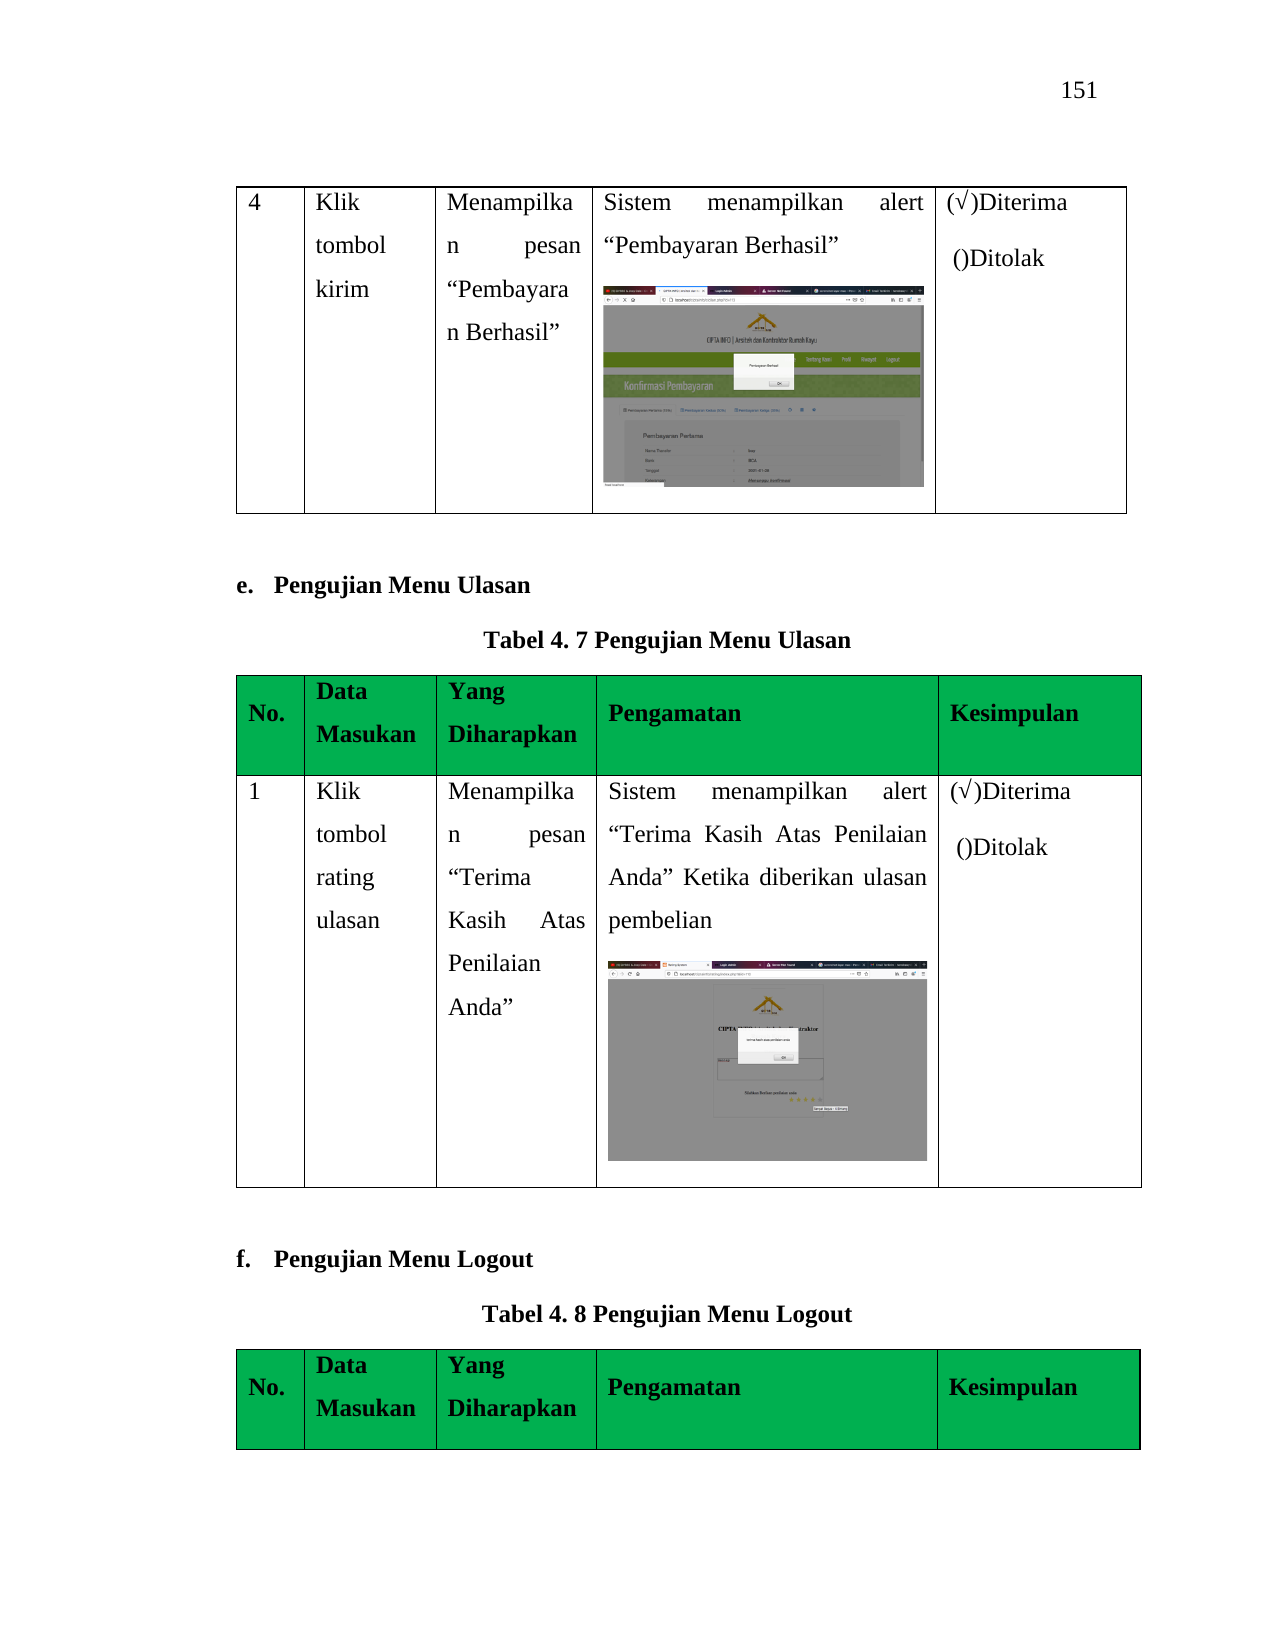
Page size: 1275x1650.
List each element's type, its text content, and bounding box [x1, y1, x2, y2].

table_cell Sistem menampilkan alert “Terima Kasih Atas Penilaian Anda” Ketika diberikan ulasan pembelian [597, 776, 938, 1187]
table_header Yang Diharapkan [437, 676, 596, 775]
table_cell 1 [237, 776, 304, 1187]
table_cell Menampilkan pesan “Terima Kasih Atas Penilaian Anda” [437, 776, 596, 1187]
table_header Data Masukan [305, 676, 436, 775]
table_header No. [237, 1350, 304, 1449]
table_header No. [237, 676, 304, 775]
table_header Pengamatan [597, 676, 938, 775]
table_header Kesimpulan [938, 1350, 1139, 1449]
picture [608, 961, 928, 1161]
picture [603, 286, 924, 487]
list Pengujian Menu Logout [236, 1244, 1098, 1272]
table_cell ()Diterima ()Ditolak [939, 776, 1141, 1187]
table_cell 4 [237, 188, 304, 513]
table_cell Menampilkan pesan “Pembayaran Berhasil” [436, 188, 592, 513]
table_header Yang Diharapkan [437, 1350, 596, 1449]
table_cell Klik tombol kirim [305, 188, 435, 513]
list Pengujian Menu Ulasan [236, 570, 1098, 599]
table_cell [936, 188, 1126, 513]
table_cell Klik tombol rating ulasan [305, 776, 436, 1187]
table_header Pengamatan [597, 1350, 937, 1449]
table_cell Sistem menampilkan alert “Pembayaran Berhasil” [593, 188, 935, 513]
table_header Data Masukan [305, 1350, 436, 1449]
table_header Kesimpulan [939, 676, 1141, 775]
